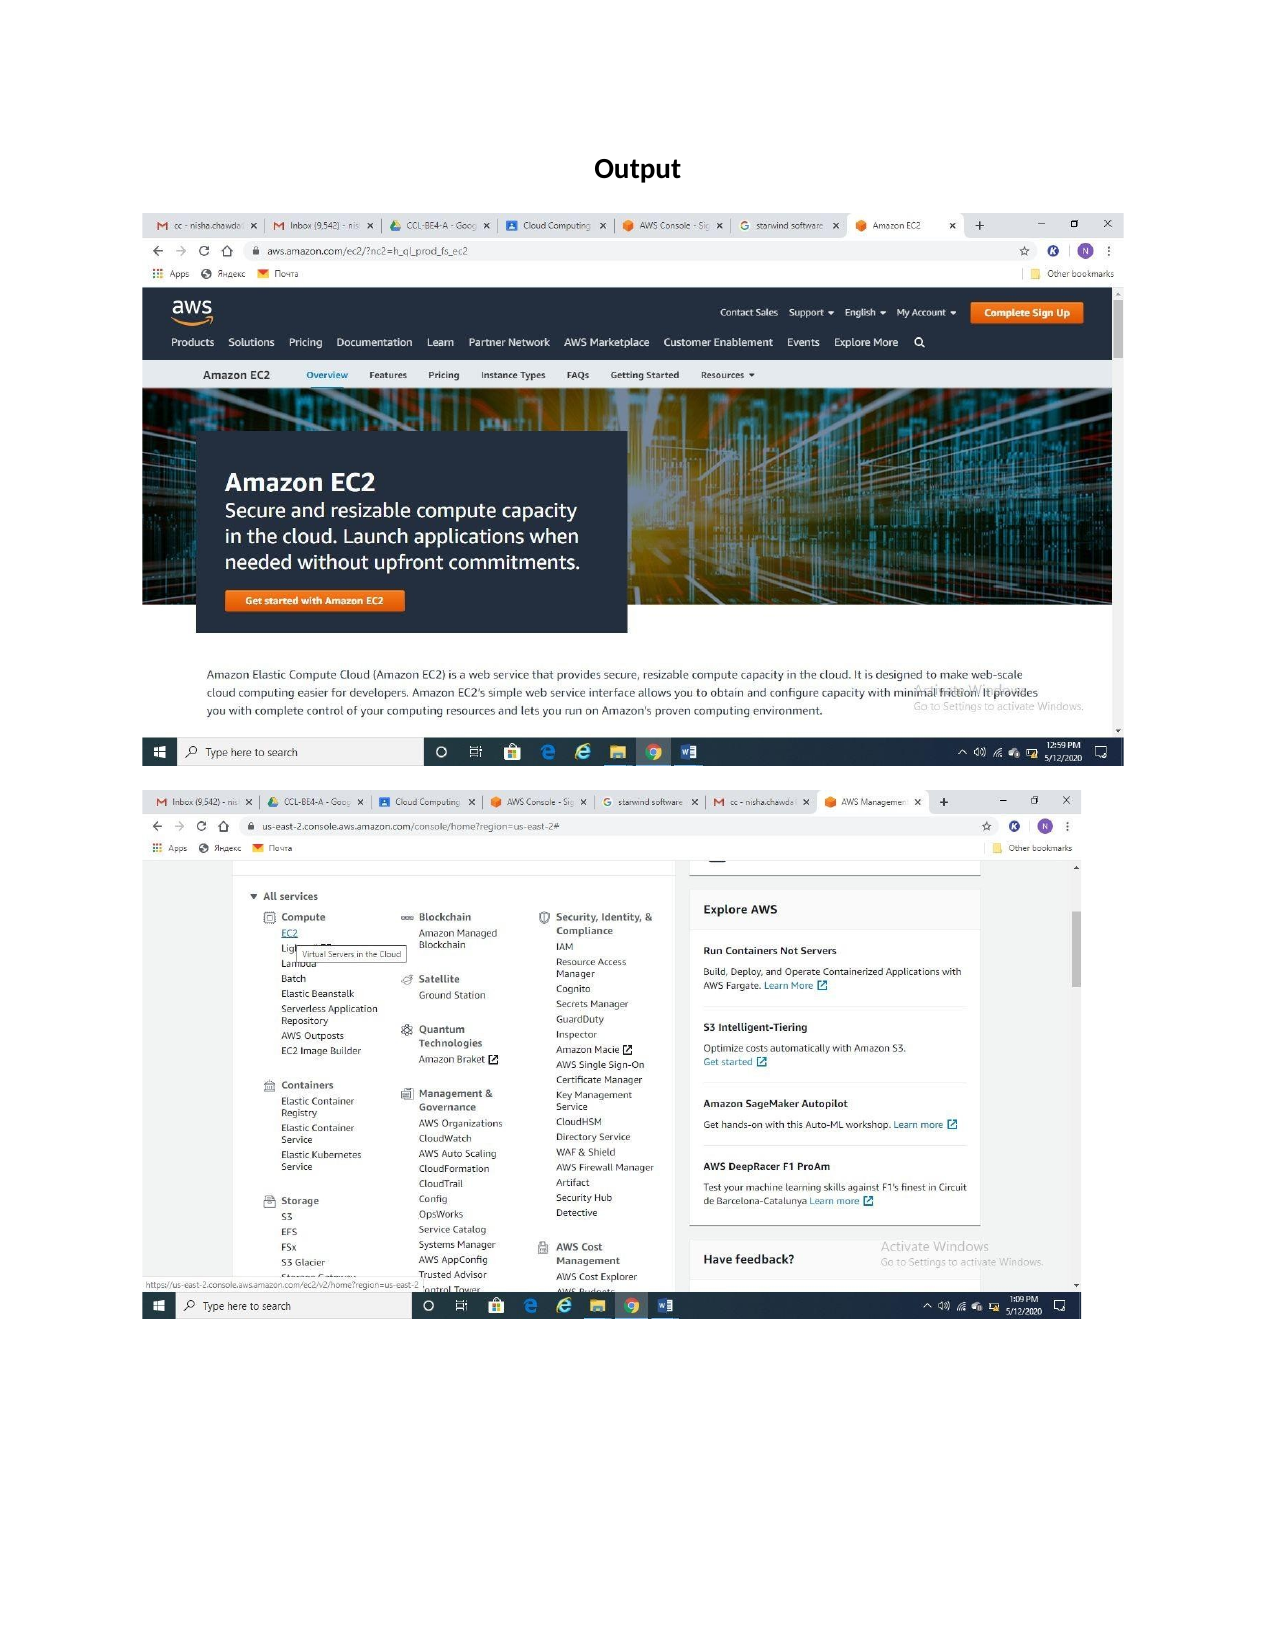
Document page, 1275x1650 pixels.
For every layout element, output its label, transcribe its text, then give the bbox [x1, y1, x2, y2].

picture [142, 790, 1082, 1319]
picture [142, 213, 1124, 766]
subtitle Output [592, 150, 683, 186]
